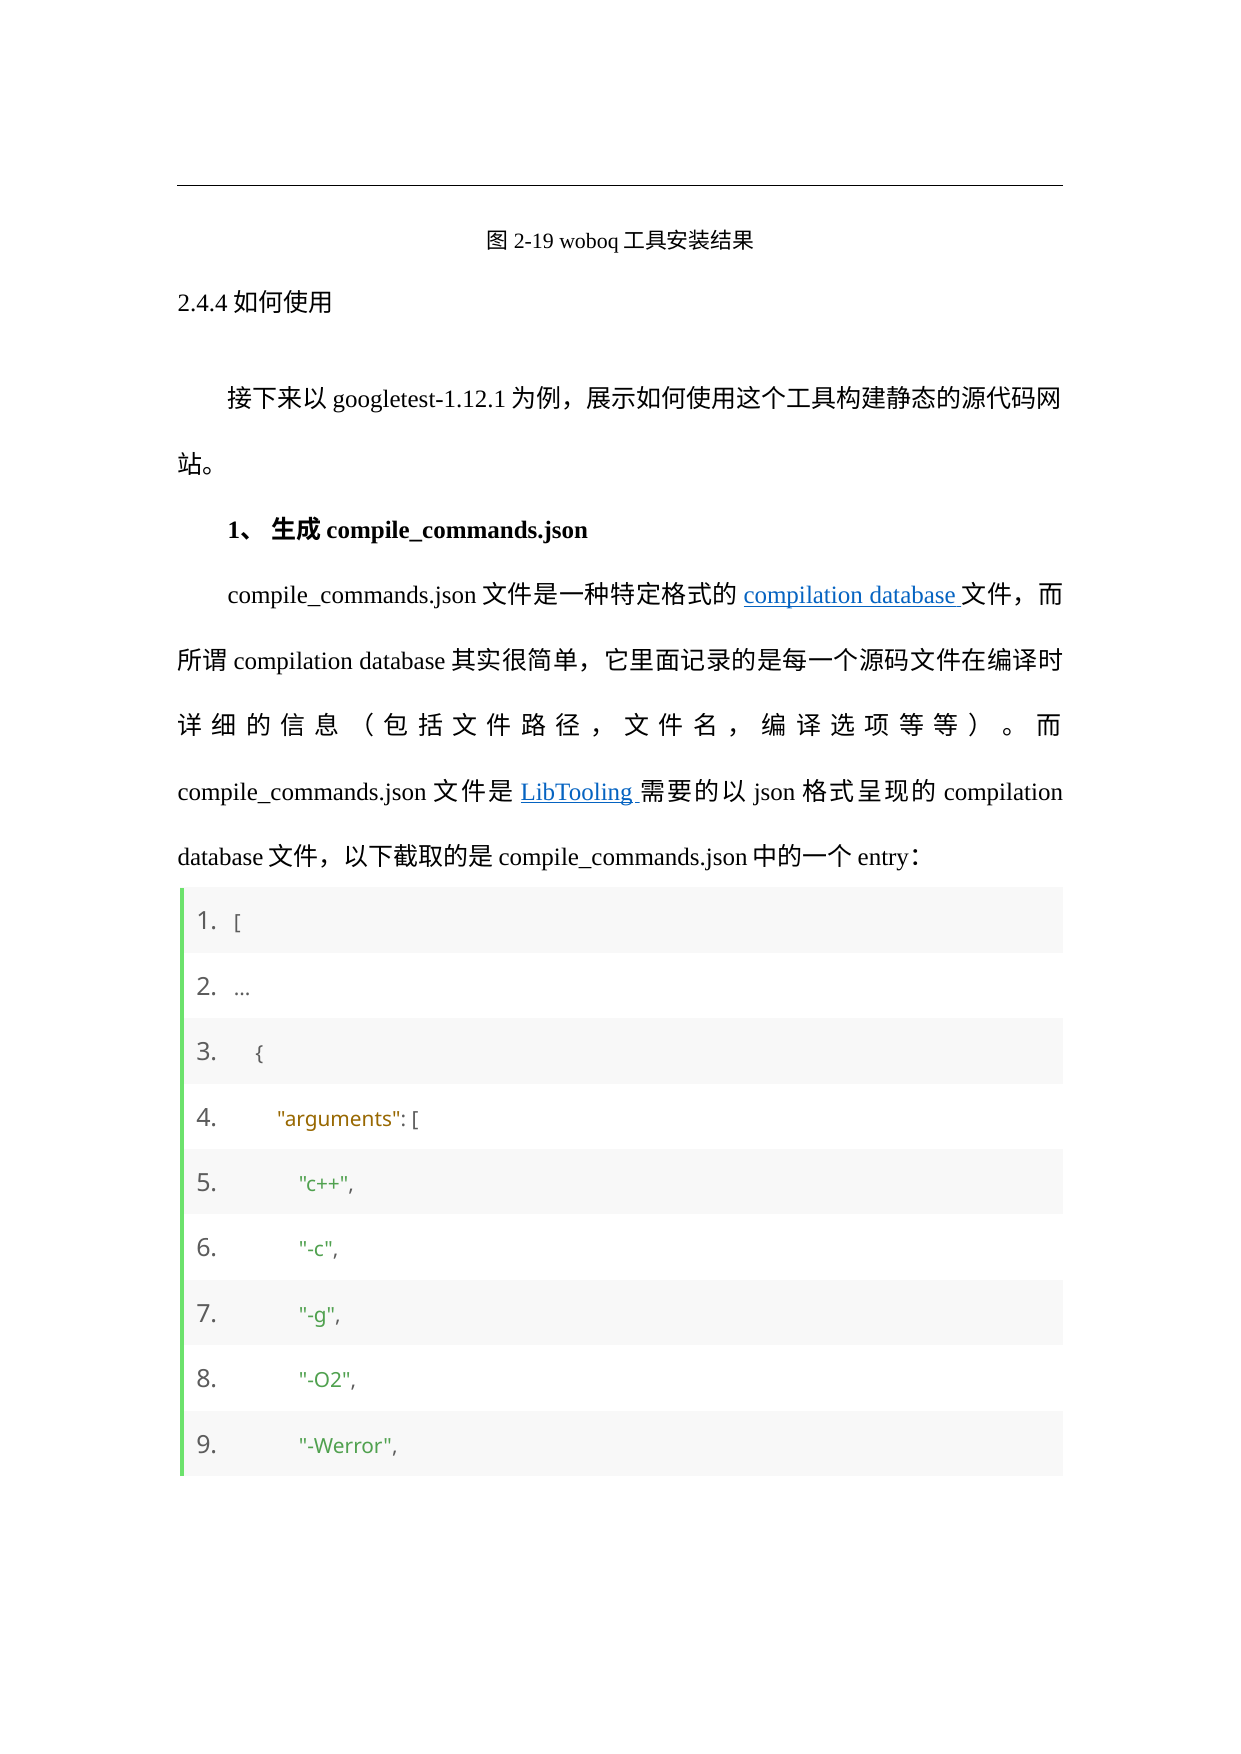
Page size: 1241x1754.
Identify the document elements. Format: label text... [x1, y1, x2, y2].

list "-c", [184, 1214, 1063, 1280]
subtitle 2.4.4 如何使用 [177, 268, 1063, 333]
text compile_commands.json文件是一种特定格式的compilation database文件，而所谓compilation database其实很简单，它里面记录的是每一个源码文件在编译时详细的信息（包括文件路径，文件名，编译选项等等）。而compile_commands.json文件是LibTooling需要的以json格式呈现的compilation database文件，以下截取的是compile_commands.json中的一个entry： [177, 560, 1063, 887]
list "-Werror", [184, 1411, 1063, 1476]
list "c++", [184, 1149, 1063, 1214]
list "-O2", [184, 1345, 1063, 1411]
text 图 2-19 woboq工具安装结果 [177, 223, 1063, 256]
text 1、 生成compile_commands.json [177, 495, 1063, 560]
list "arguments": [ [184, 1084, 1063, 1149]
list "-g", [184, 1280, 1063, 1345]
list ... [184, 953, 1063, 1018]
list [ [180, 887, 1063, 953]
list { [184, 1018, 1063, 1084]
text 接下来以googletest-1.12.1为例，展示如何使用这个工具构建静态的源代码网站。 [177, 364, 1063, 495]
